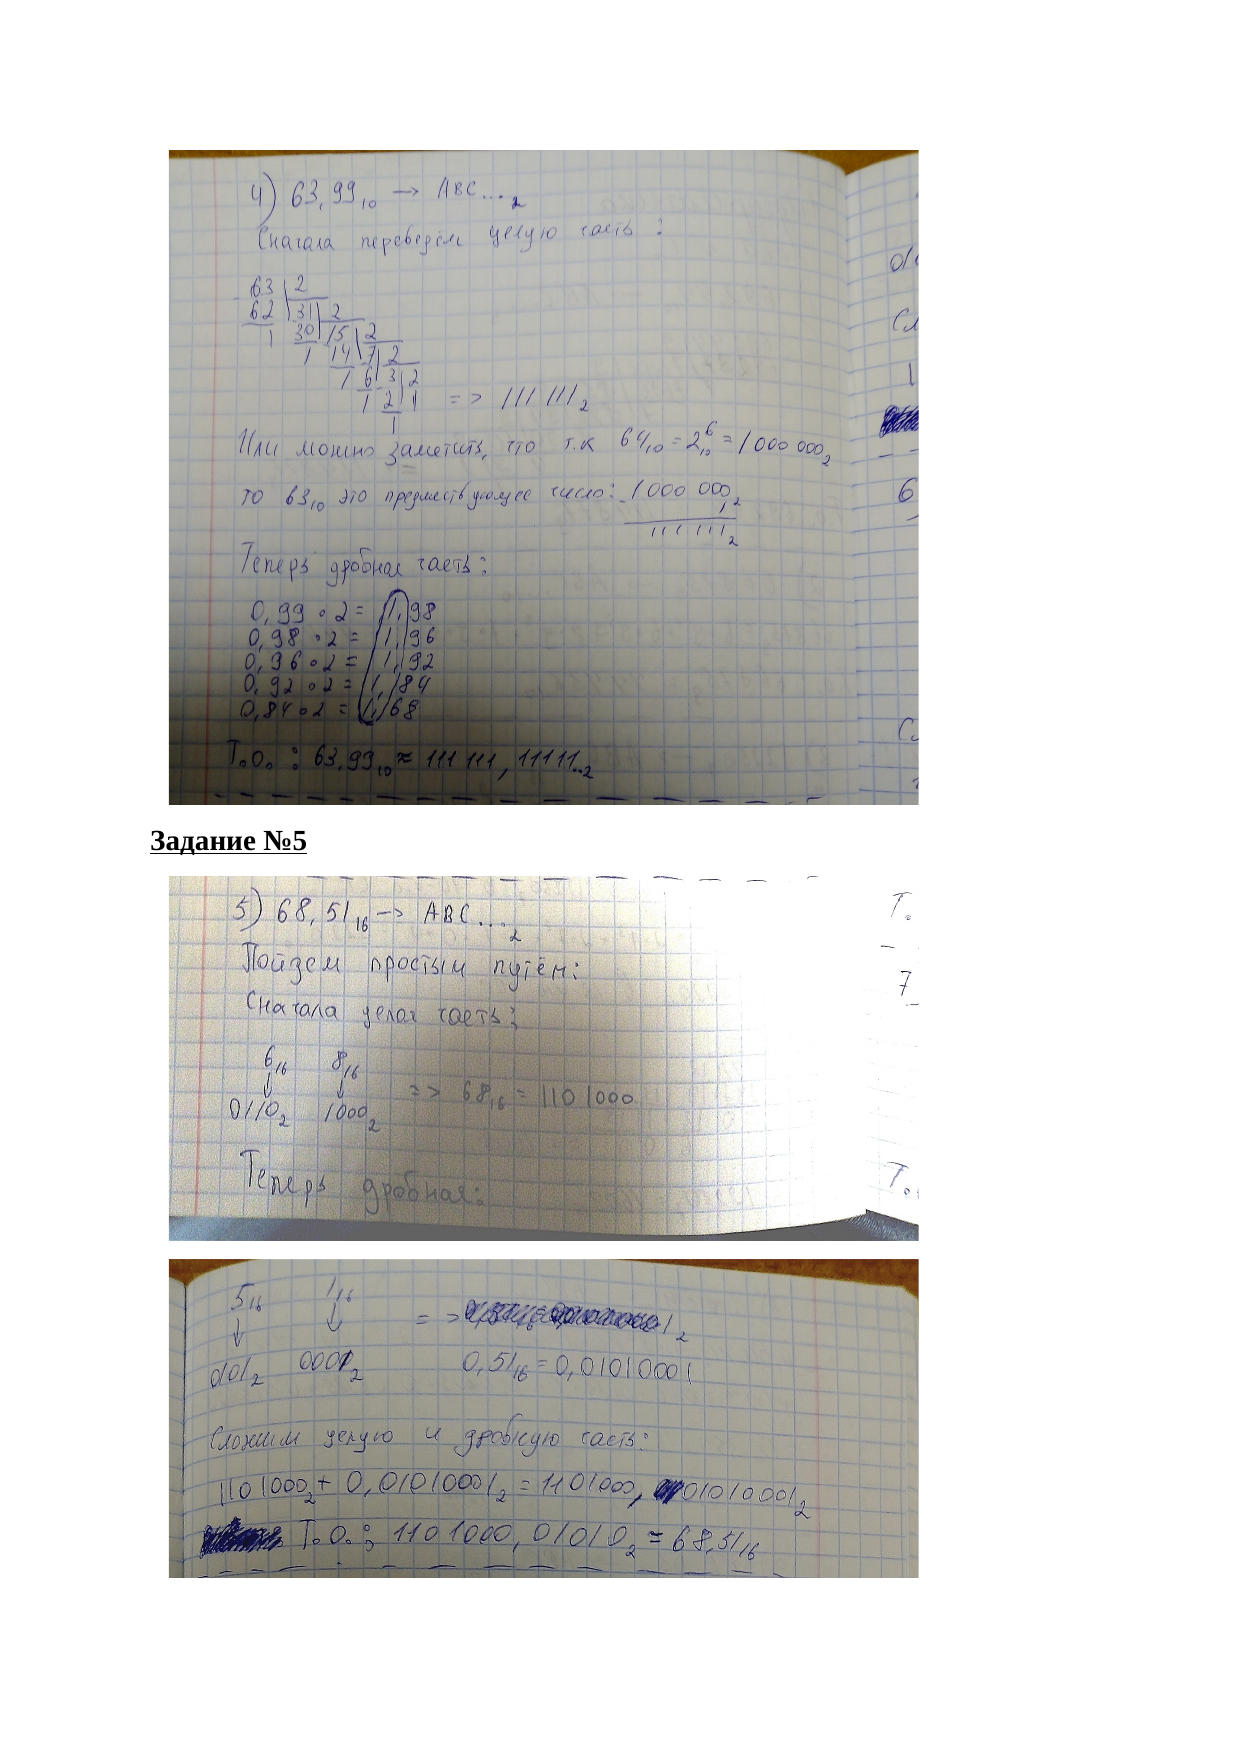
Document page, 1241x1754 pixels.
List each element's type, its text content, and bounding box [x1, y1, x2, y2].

text Задание №5 [150, 823, 1090, 857]
